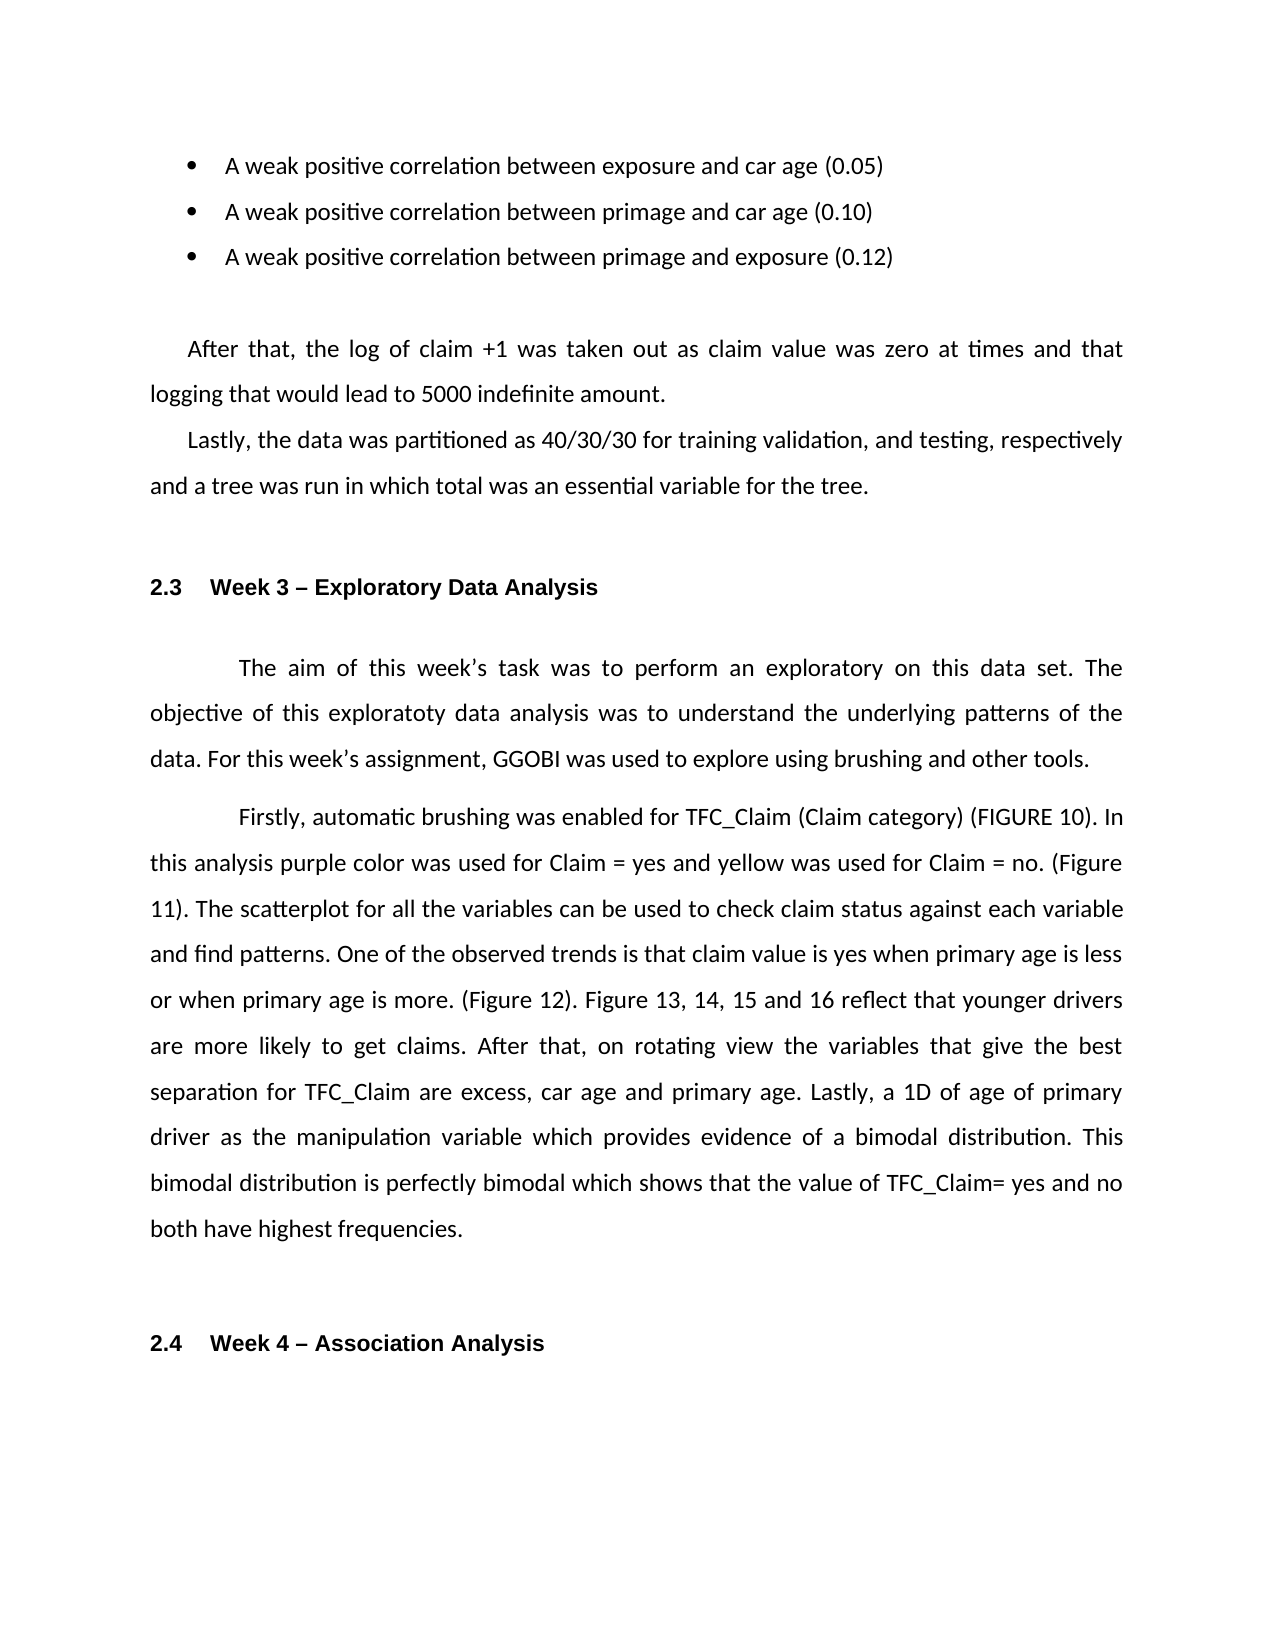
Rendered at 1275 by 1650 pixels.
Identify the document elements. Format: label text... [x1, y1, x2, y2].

subtitle Week 4 – Association Analysis [150, 1329, 1125, 1356]
text Firstly, automatic brushing was enabled for TFC_Claim (Claim category) (FIGURE 10). In this analysis purple color was used for Claim = yes and yellow was used for Claim = no. (Figure 11). The scatterplot for all the variables can be used to check claim status against each variable and find patterns. One of the observed trends is that claim value is yes when primary age is less or when primary age is more. (Figure 12). Figure 13, 14, 15 and 16 reflect that younger drivers are more likely to get claims. After that, on rotating view the variables that give the best separation for TFC_Claim are excess, car age and primary age. Lastly, a 1D of age of primary driver as the manipulation variable which provides evidence of a bimodal distribution. This bimodal distribution is perfectly bimodal which shows that the value of TFC_Claim= yes and no both have highest frequencies. [150, 801, 1125, 1243]
subtitle Week 3 – Exploratory Data Analysis [150, 574, 1125, 600]
list A weak positive correlation between primage and exposure (0.12) [187, 241, 1125, 272]
text Lastly, the data was partitioned as 40/30/30 for training validation, and testing, respectively and a tree was run in which total was an essential variable for the tree. [150, 424, 1125, 501]
text After that, the log of claim +1 was taken out as claim value was zero at times and that logging that would lead to 5000 indefinite amount. [150, 333, 1125, 409]
list A weak positive correlation between primage and car age (0.10) [187, 196, 1125, 226]
text The aim of this week’s task was to perform an exploratory on this data set. The objective of this exploratoty data analysis was to understand the underlying patterns of the data. For this week’s assignment, GGOBI was used to explore using brushing and other tools. [150, 652, 1125, 774]
list A weak positive correlation between exposure and car age (0.05) [187, 150, 1125, 181]
